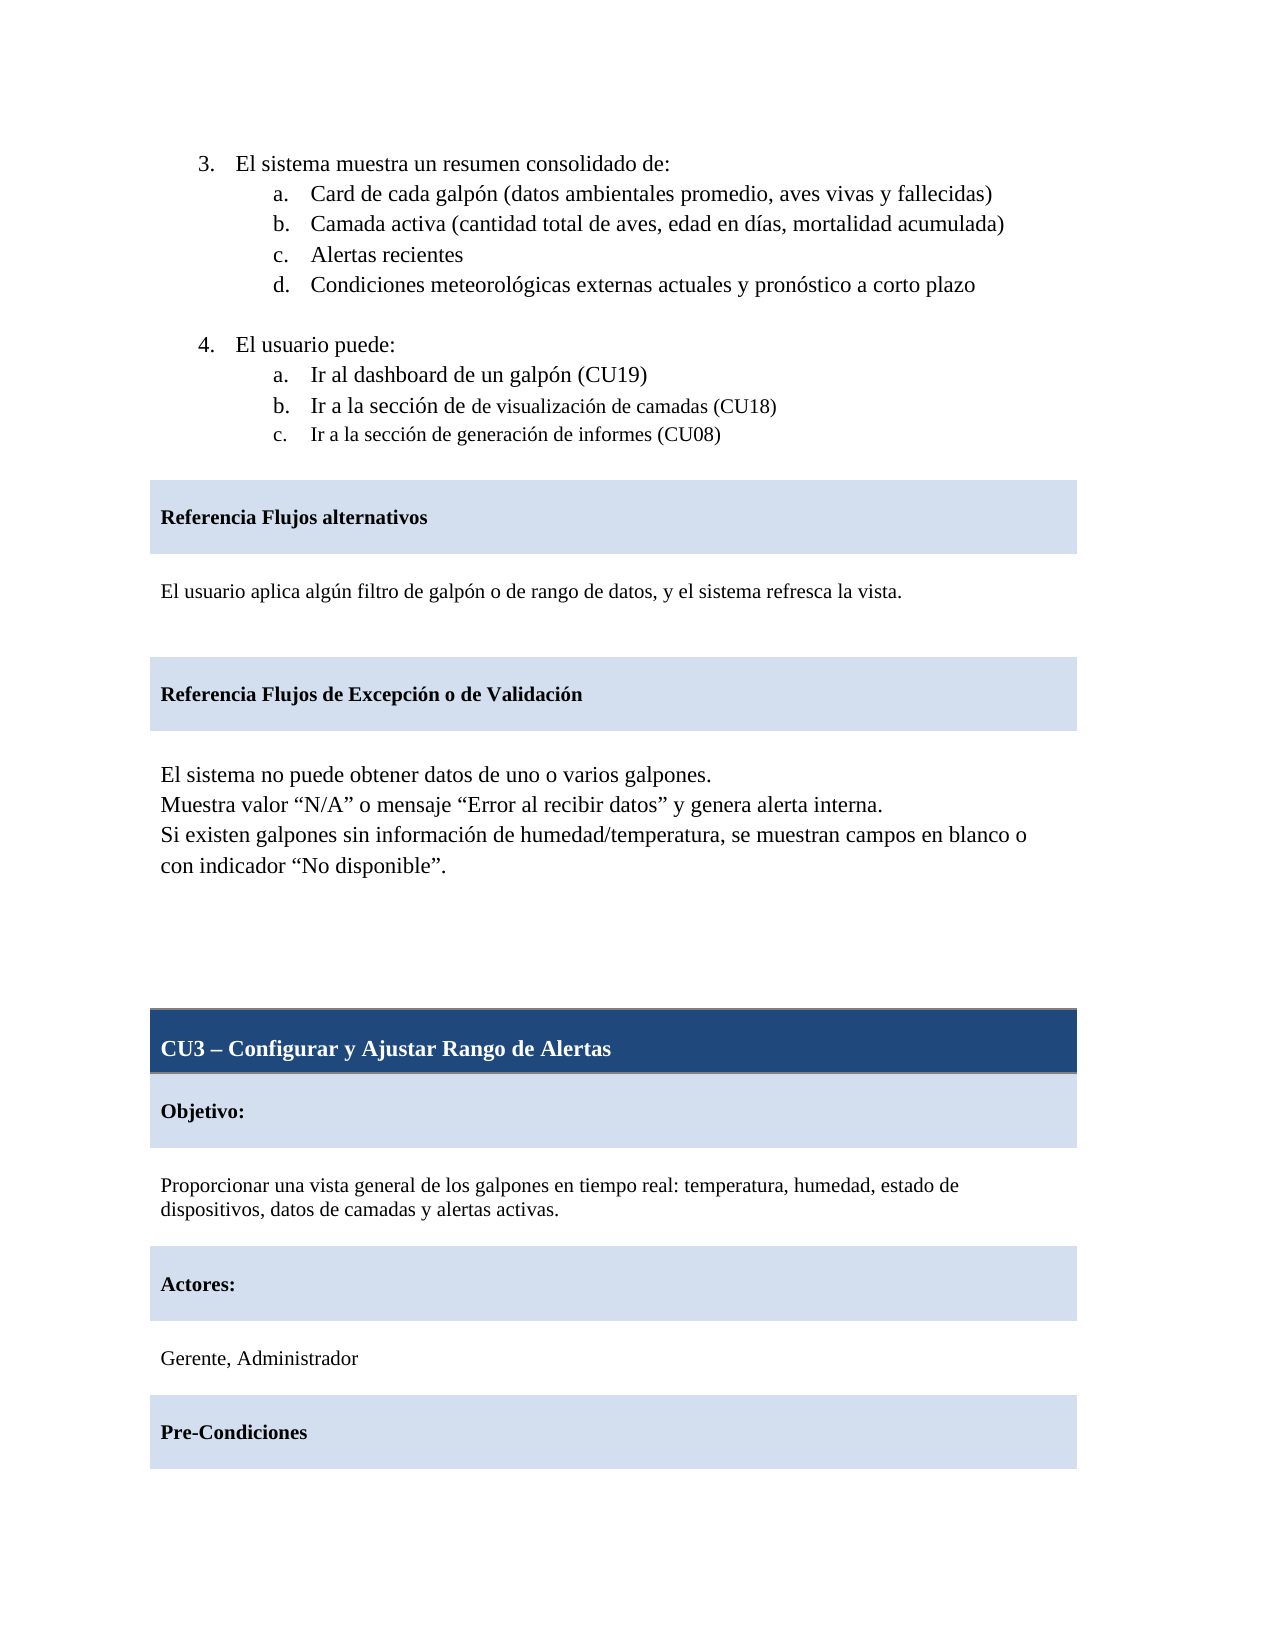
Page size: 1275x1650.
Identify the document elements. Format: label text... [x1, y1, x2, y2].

table_header CU3 – Configurar y Ajustar Rango de Alertas [150, 1010, 1077, 1072]
table_cell Objetivo: [150, 1074, 1077, 1148]
table_cell El sistema no puede obtener datos de uno o varios galpones. Muestra valor “N/A” o mensaje “Error al recibir datos” y genera alerta interna. Si existen galpones sin información de humedad/temperatura, se muestran campos en blanco o con indicador “No disponible”. [150, 731, 1077, 934]
table_cell El usuario aplica algún filtro de galpón o de rango de datos, y el sistema refresca la vista. [150, 554, 1077, 657]
table_cell Pre-Condiciones [150, 1395, 1077, 1469]
table_cell Referencia Flujos de Excepción o de Validación [150, 657, 1077, 731]
table_cell Gerente, Administrador [150, 1321, 1077, 1394]
table_cell Referencia Flujos alternativos [150, 480, 1077, 554]
table_cell Actores: [150, 1246, 1077, 1321]
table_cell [150, 150, 1077, 480]
table_cell Proporcionar una vista general de los galpones en tiempo real: temperatura, humedad, estado de dispositivos, datos de camadas y alertas activas. [150, 1148, 1077, 1246]
